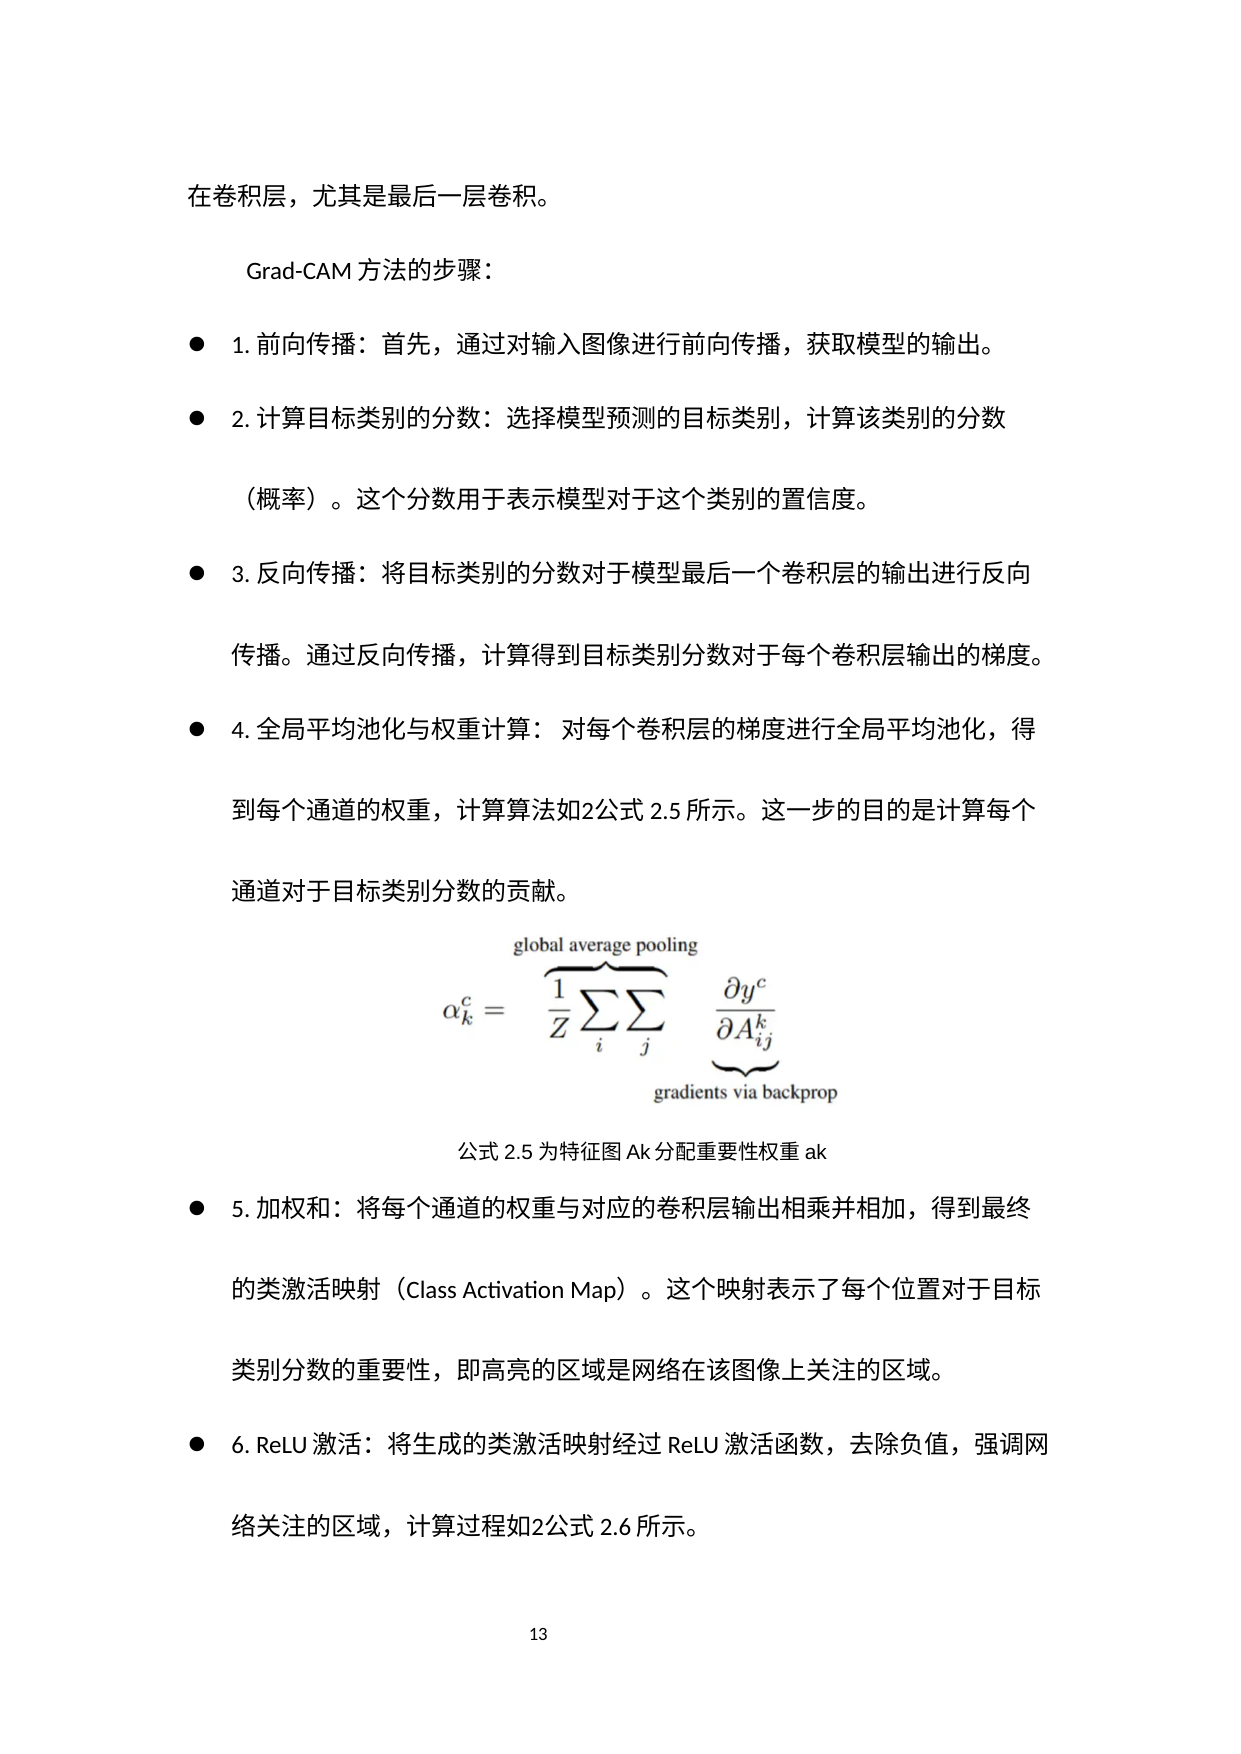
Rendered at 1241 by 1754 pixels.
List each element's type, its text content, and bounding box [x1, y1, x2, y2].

text Grad-CAM方法的步骤： [187, 236, 1053, 301]
list 公式 2.5 为特征图Ak分配重要性权重ak [187, 1134, 1053, 1166]
list 3. 反向传播：将目标类别的分数对于模型最后一个卷积层的输出进行反向传播。通过反向传播，计算得到目标类别分数对于每个卷积层输出的梯度。 [187, 539, 1053, 686]
list 6. ReLU激活：将生成的类激活映射经过ReLU激活函数，去除负值，强调网络关注的区域，计算过程如公式 2.6所示。 [187, 1411, 1053, 1557]
list 5. 加权和：将每个通道的权重与对应的卷积层输出相乘并相加，得到最终的类激活映射（Class Activation Map）。这个映射表示了每个位置对于目标类别分数的重要性，即高亮的区域是网络在该图像上关注的区域。 [187, 1174, 1053, 1401]
list 2. 计算目标类别的分数：选择模型预测的目标类别，计算该类别的分数（概率）。这个分数用于表示模型对于这个类别的置信度。 [187, 384, 1053, 530]
picture [440, 931, 844, 1110]
list 1. 前向传播：首先，通过对输入图像进行前向传播，获取模型的输出。 [187, 310, 1053, 375]
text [187, 162, 1053, 227]
list 4. 全局平均池化与权重计算： 对每个卷积层的梯度进行全局平均池化，得到每个通道的权重，计算算法如公式 2.5所示。这一步的目的是计算每个通道对于目标类别分数的贡献。 [187, 695, 1053, 922]
